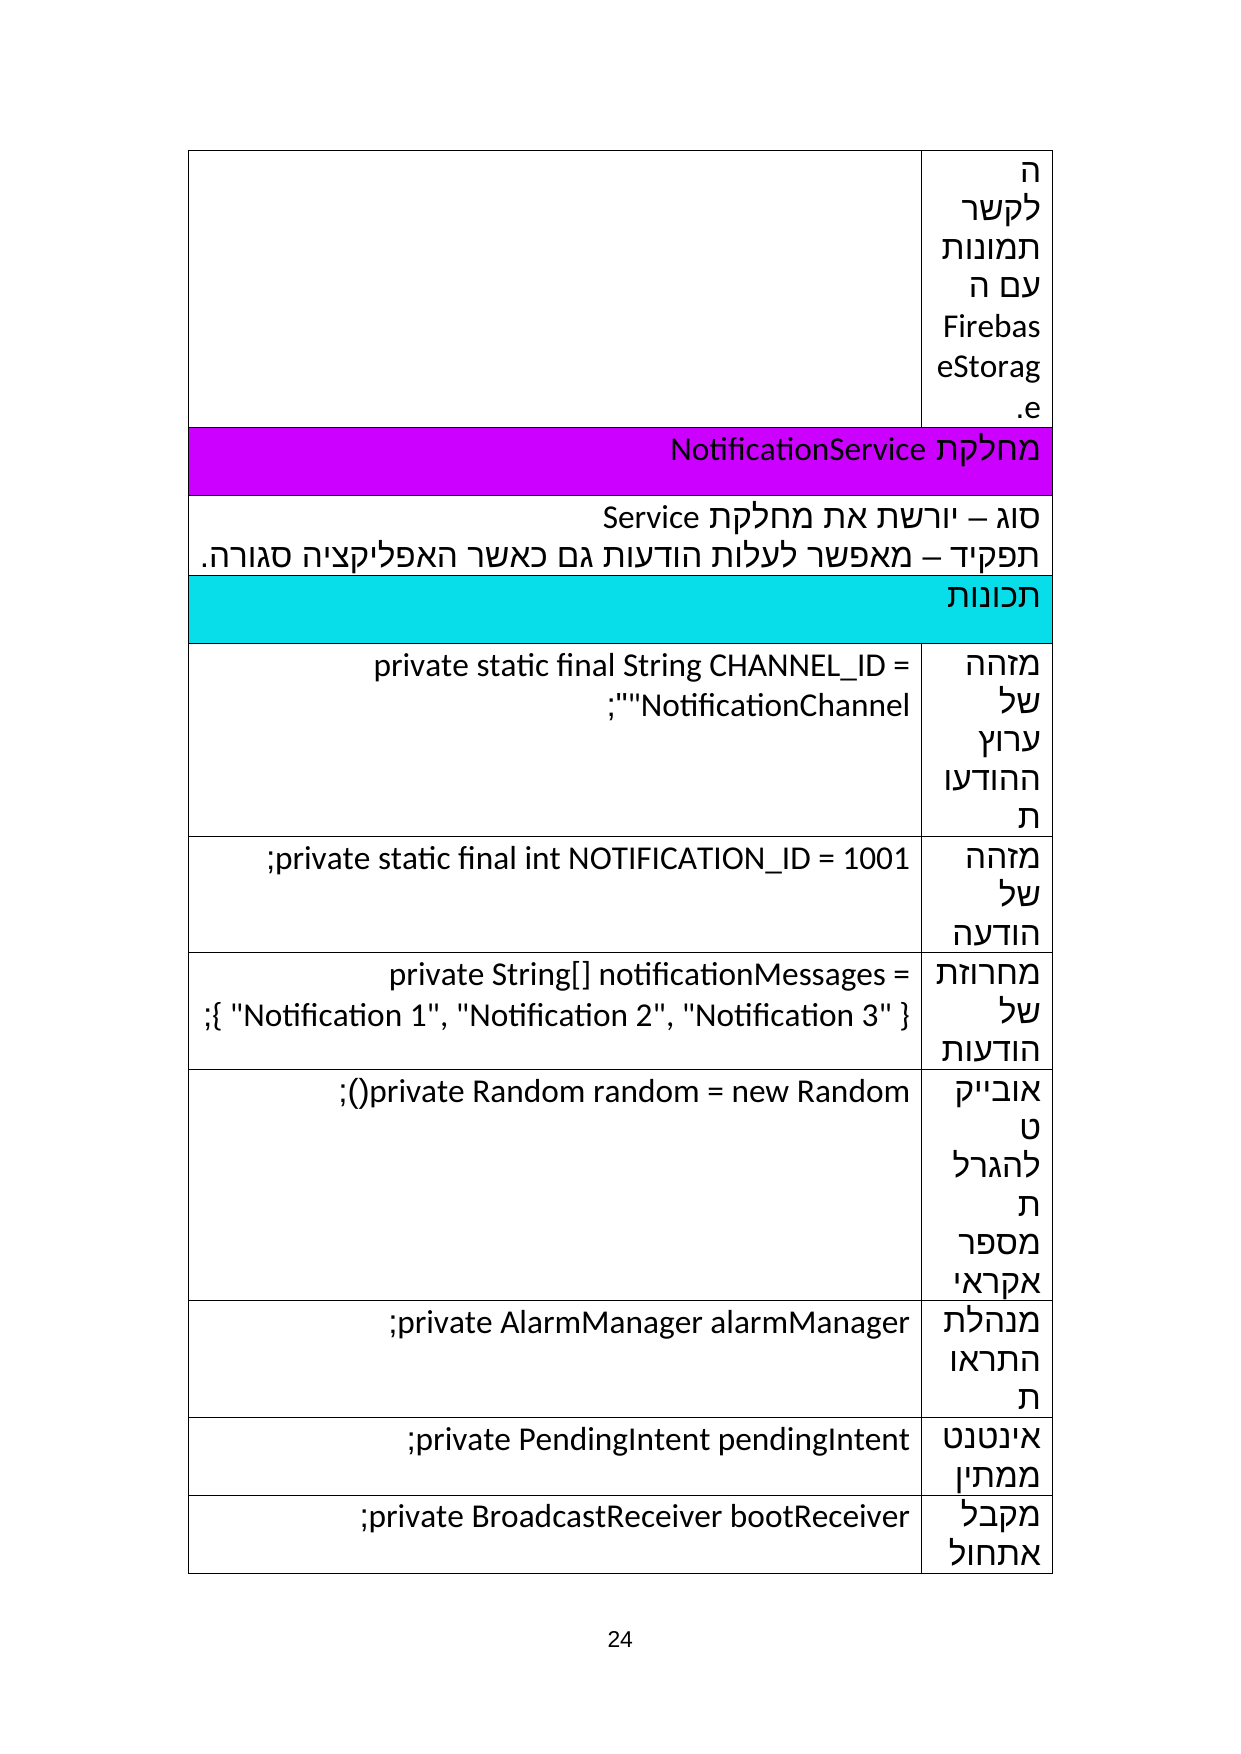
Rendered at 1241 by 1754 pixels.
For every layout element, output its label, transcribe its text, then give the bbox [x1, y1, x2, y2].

table_cell מזהה של ערוץ ההודעות [922, 644, 1052, 836]
table_cell מקבל אתחול [922, 1496, 1052, 1572]
table_cell סוג – יורשת את מחלקת Service תפקיד – מאפשר לעלות הודעות גם כאשר האפליקציה סגורה. [189, 496, 1052, 575]
table_cell מזהה של הודעה [922, 837, 1052, 952]
table_cell private PendingIntent pendingIntent; [189, 1418, 921, 1494]
table_cell מחרוזת של הודעות [922, 953, 1052, 1068]
table_cell private static final int NOTIFICATION_ID = 1001; [189, 837, 921, 952]
table_cell אובייקט להגרלת מספר אקראי [922, 1070, 1052, 1300]
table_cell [922, 151, 1052, 427]
table_cell מנהלת התראות [922, 1301, 1052, 1417]
table_cell מחלקת NotificationService [189, 428, 1052, 495]
table_cell private AlarmManager alarmManager; [189, 1301, 921, 1417]
table_cell private static final String CHANNEL_ID = "NotificationChannel"; [189, 644, 921, 836]
table_cell אינטנט ממתין [922, 1418, 1052, 1494]
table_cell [189, 151, 921, 427]
table_cell private BroadcastReceiver bootReceiver; [189, 1496, 921, 1572]
table_cell תכונות [189, 576, 1052, 643]
table_cell private Random random = new Random(); [189, 1070, 921, 1300]
table_cell private String[] notificationMessages = { "Notification 1", "Notification 2", "Notification 3" }; [189, 953, 921, 1068]
